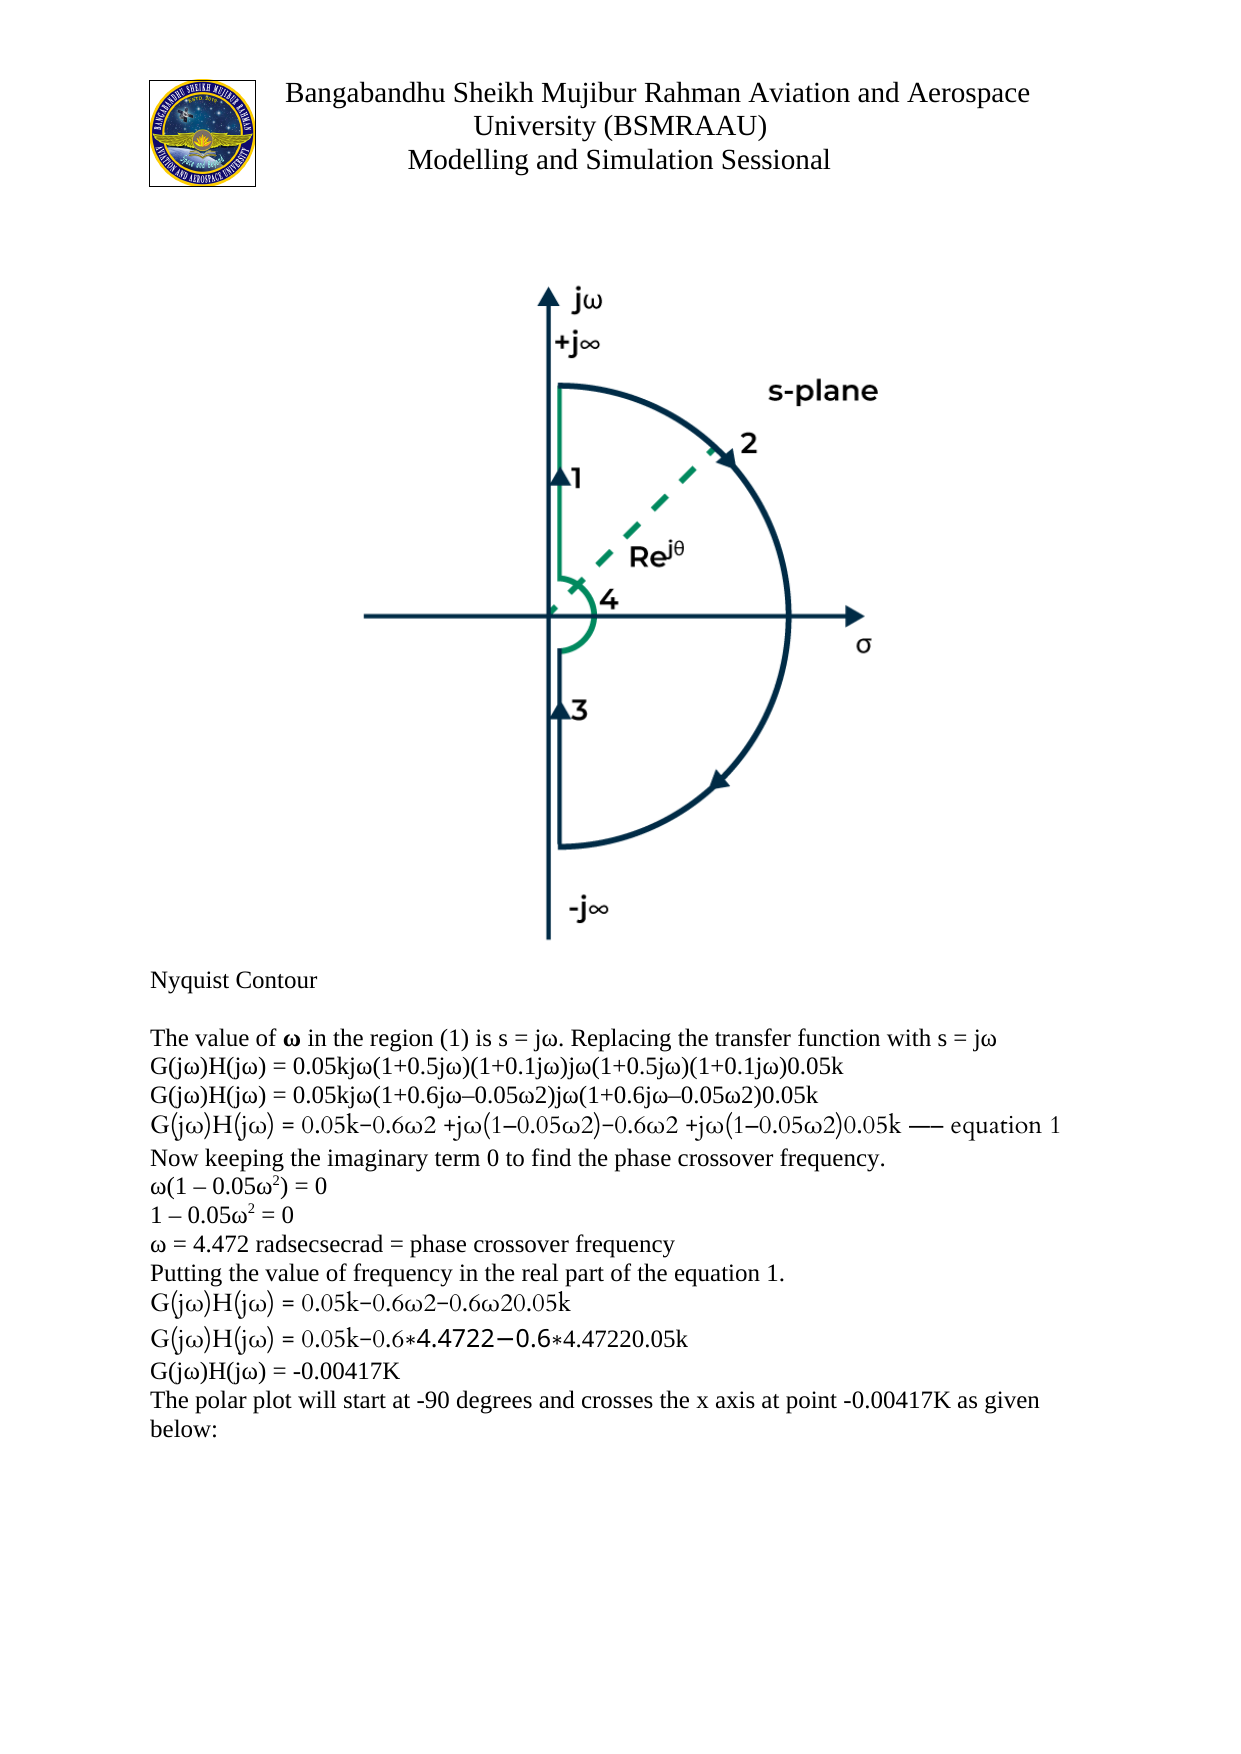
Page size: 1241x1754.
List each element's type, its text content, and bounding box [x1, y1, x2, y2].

text Putting the value of frequency in the real part of the equation 1. [150, 1258, 1090, 1286]
text The value of ω in the region (1) is s = jω. Replacing the transfer function with s = jω [150, 1023, 1090, 1051]
text ω = 4.472 radsecsecrad​ = phase crossover frequency [150, 1229, 1090, 1258]
text G(jω)H(jω) = -0.00417K [150, 1356, 1090, 1385]
text ω(1 – 0.05ω2) = 0 [150, 1171, 1090, 1200]
picture [150, 81, 255, 186]
text Now keeping the imaginary term 0 to find the phase crossover frequency. [150, 1143, 1090, 1171]
text Nyquist Contour [150, 965, 1090, 994]
text G(jω)H(jω) = 0.05kjω(1+0.6jω–0.05ω2)jω(1+0.6jω–0.05ω2)0.05k​ [150, 1080, 1090, 1109]
text ∗∗4.47220.05k​ [150, 1320, 1090, 1356]
picture [314, 257, 927, 966]
text G(jω)H(jω) = 0.05kjω(1+0.5jω)(1+0.1jω)jω(1+0.5jω)(1+0.1jω)0.05k​ [150, 1051, 1090, 1080]
text 1 – 0.05ω2 = 0 [150, 1200, 1090, 1229]
text The polar plot will start at -90 degrees and crosses the x axis at point -0.00417K as given below: [150, 1385, 1090, 1442]
